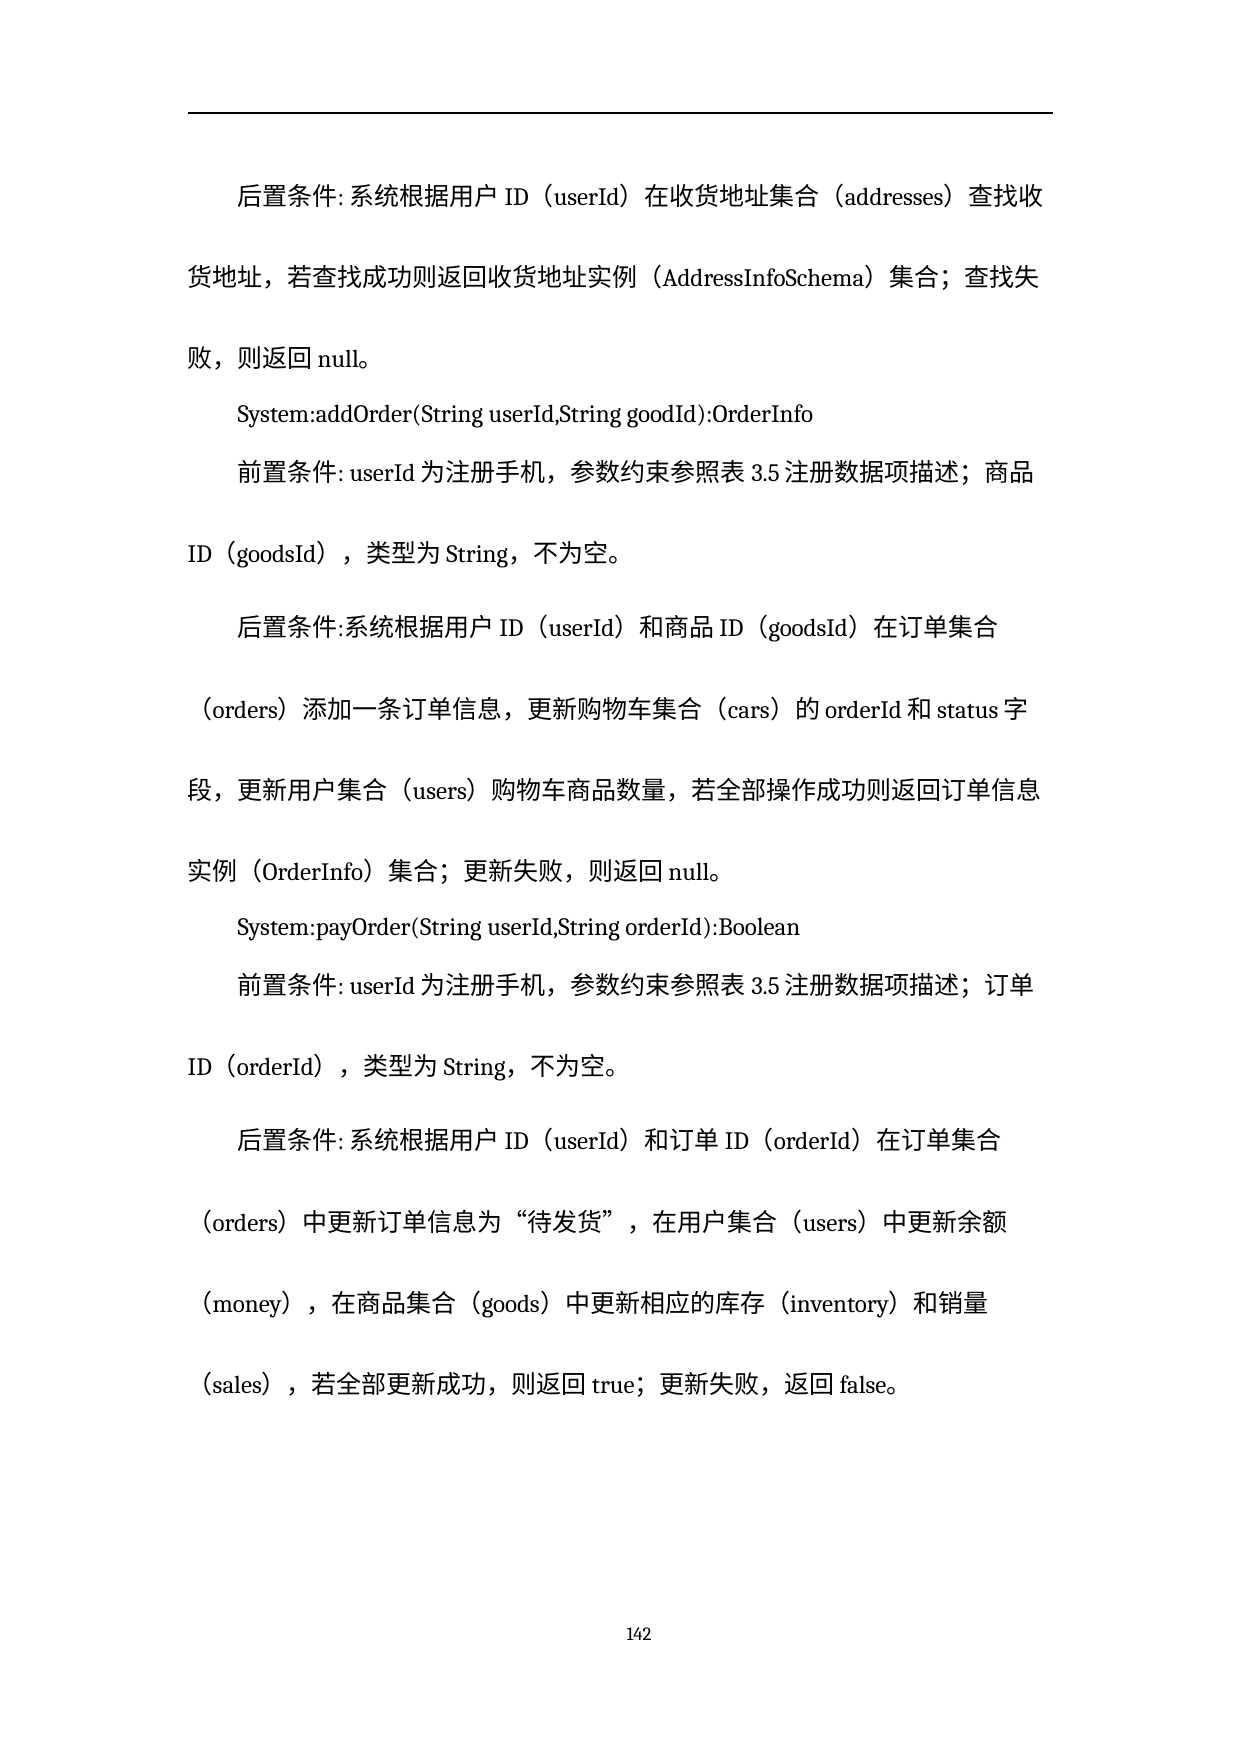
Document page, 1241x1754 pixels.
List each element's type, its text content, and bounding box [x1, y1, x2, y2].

text 后置条件: 系统根据用户ID（userId）在收货地址集合（addresses）查找收货地址，若查找成功则返回收货地址实例（AddressInfoSchema）集合；查找失败，则返回null。 [187, 162, 1053, 389]
text 后置条件:系统根据用户ID（userId）和商品ID（goodsId）在订单集合（orders）添加一条订单信息，更新购物车集合（cars）的orderId和status字段，更新用户集合（users）购物车商品数量，若全部操作成功则返回订单信息实例（OrderInfo）集合；更新失败，则返回null。 [187, 593, 1053, 902]
text System:addOrder(String userId,String goodId):OrderInfo [187, 398, 1053, 431]
text 后置条件: 系统根据用户ID（userId）和订单ID（orderId）在订单集合（orders）中更新订单信息为“待发货”，在用户集合（users）中更新余额（money），在商品集合（goods）中更新相应的库存（inventory）和销量（sales），若全部更新成功，则返回true；更新失败，返回false。 [187, 1106, 1053, 1415]
text System:payOrder(String userId,String orderId):Boolean [187, 911, 1053, 944]
